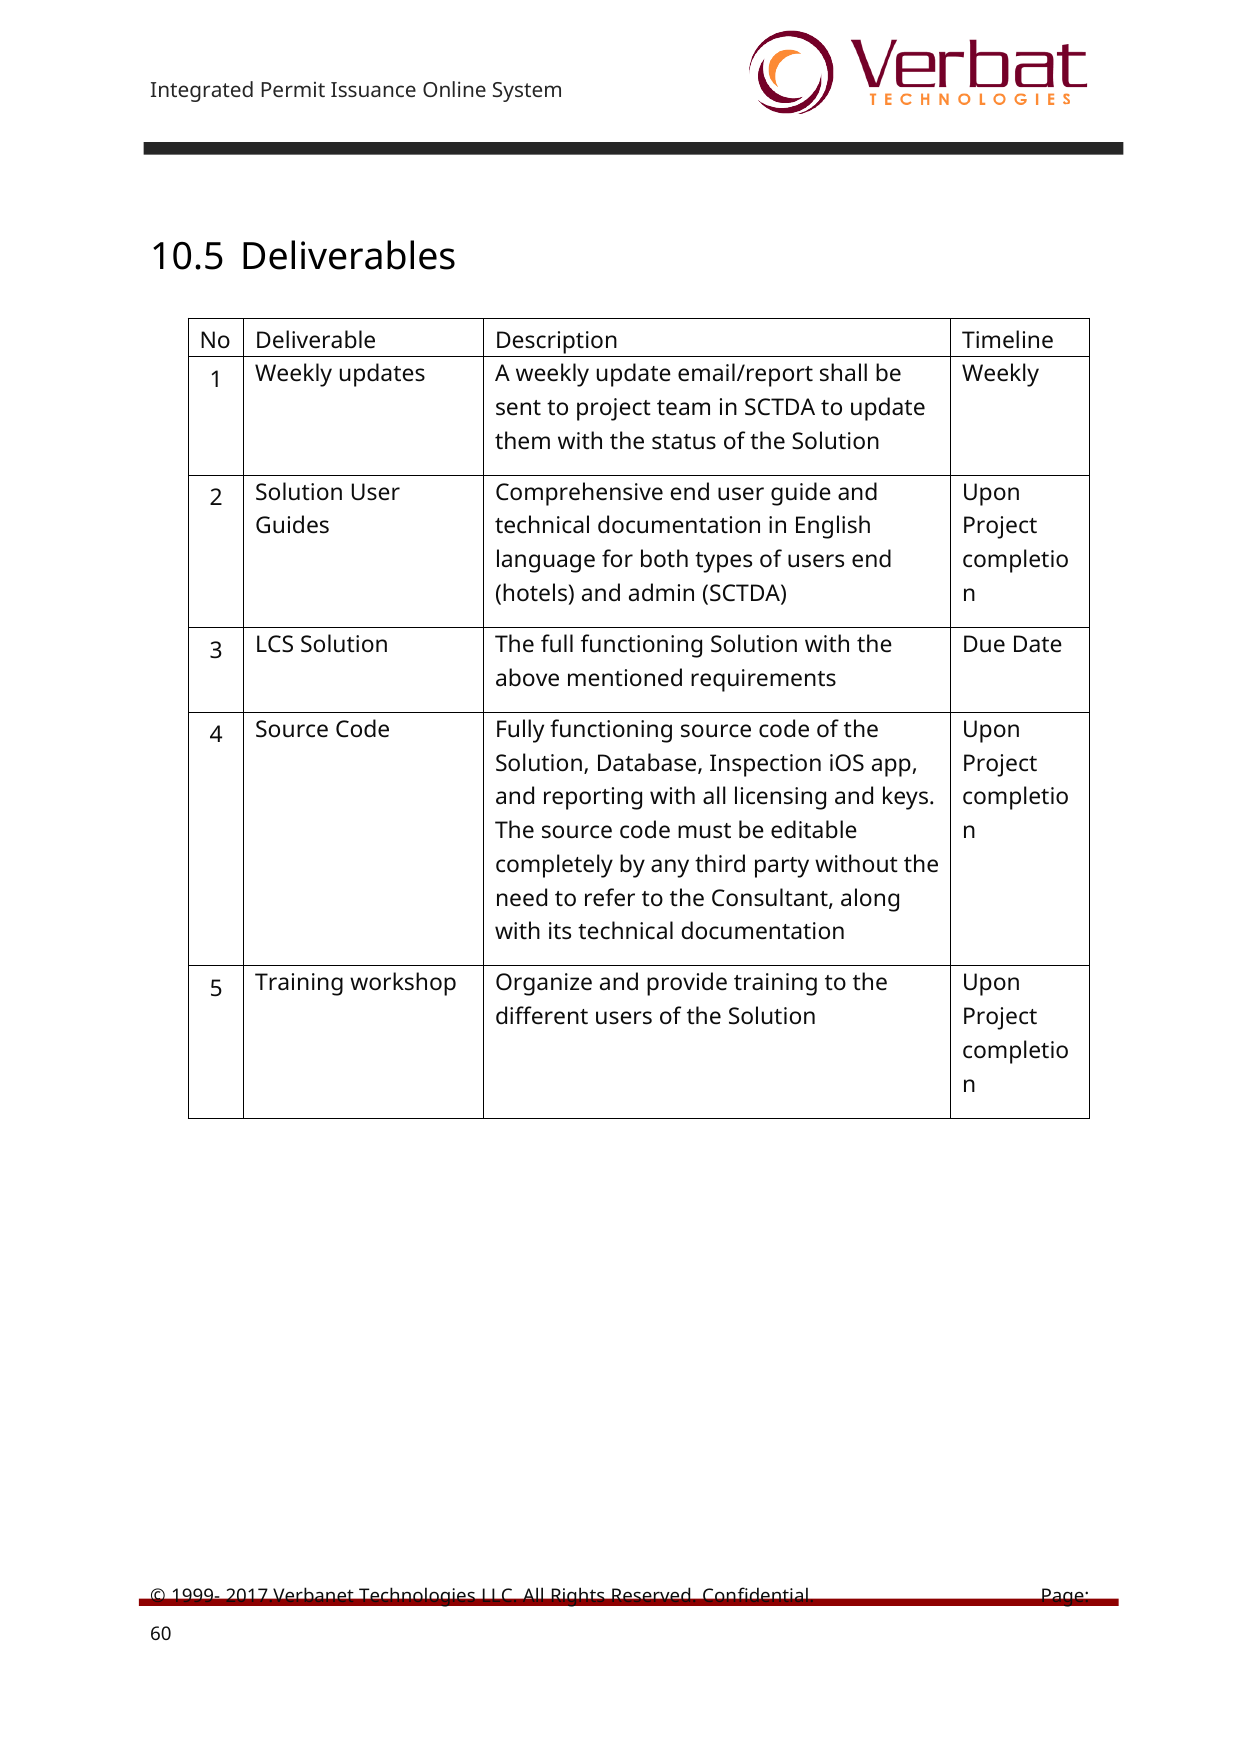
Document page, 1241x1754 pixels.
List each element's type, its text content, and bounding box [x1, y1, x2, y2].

table_cell 2 [189, 476, 243, 627]
table_cell 3 [189, 628, 243, 712]
table_header Description [484, 319, 950, 356]
table_cell Training workshop [244, 966, 483, 1118]
table_cell 4 [189, 713, 243, 965]
table_cell Weekly updates [244, 357, 483, 475]
table_cell Organize and provide training to the different users of the Solution [484, 966, 950, 1118]
table_header Timeline [951, 319, 1089, 356]
table_cell Due Date [951, 628, 1089, 712]
picture [745, 26, 1089, 114]
table_cell Source Code [244, 713, 483, 965]
table_cell Fully functioning source code of the Solution, Database, Inspection iOS app, and reporting with all licensing and keys. The source code must be editable completely by any third party without the need to refer to the Consultant, along with its technical documentation [484, 713, 950, 965]
table_header Deliverable [244, 319, 483, 356]
table_cell Weekly [951, 357, 1089, 475]
table_cell 1 [189, 357, 243, 475]
table_cell Upon Project completion [951, 966, 1089, 1118]
table_cell The full functioning Solution with the above mentioned requirements [484, 628, 950, 712]
table_header No [189, 319, 243, 356]
table_cell Comprehensive end user guide and technical documentation in English language for both types of users end (hotels) and admin (SCTDA) [484, 476, 950, 627]
table_cell LCS Solution [244, 628, 483, 712]
table_cell 5 [189, 966, 243, 1118]
table_cell Upon Project completion [951, 713, 1089, 965]
table_cell A weekly update email/report shall be sent to project team in SCTDA to update them with the status of the Solution [484, 357, 950, 475]
table_cell Upon Project completion [951, 476, 1089, 627]
table_cell Solution User Guides [244, 476, 483, 627]
subtitle Deliverables [150, 229, 1090, 280]
